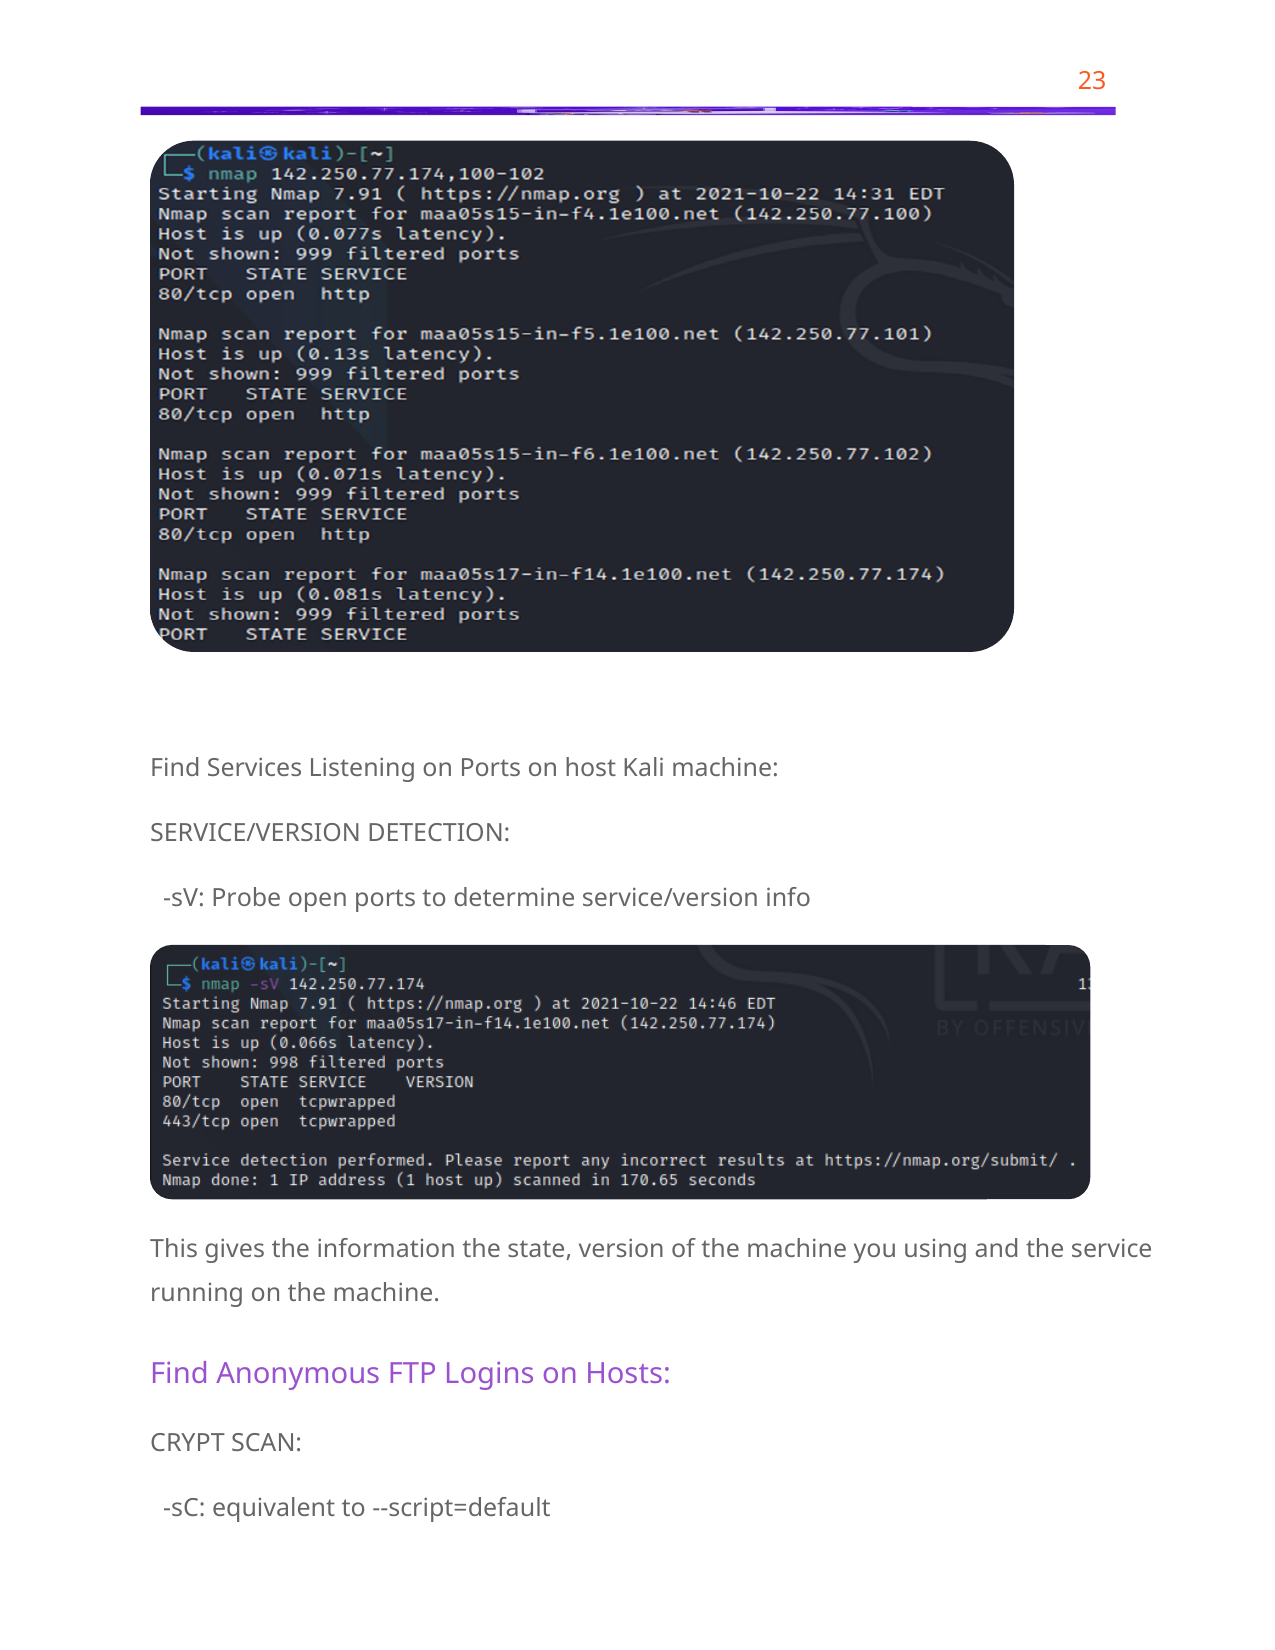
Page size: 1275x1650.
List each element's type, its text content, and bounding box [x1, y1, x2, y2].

picture [140, 106, 1116, 116]
text This gives the information the state, version of the machine you using and the service running on the machine. [150, 1230, 1204, 1309]
text -sV: Probe open ports to determine service/version info [150, 880, 1204, 914]
text -sC: equivalent to --script=default [150, 1490, 1204, 1524]
text CRYPT SCAN: [150, 1424, 1204, 1459]
picture [150, 944, 1091, 1200]
text SERVICE/VERSION DETECTION: [150, 815, 1204, 849]
subtitle Find Anonymous FTP Logins on Hosts: [150, 1352, 1125, 1392]
text Find Services Listening on Ports on host Kali machine: [150, 750, 1204, 784]
picture [150, 140, 1015, 652]
